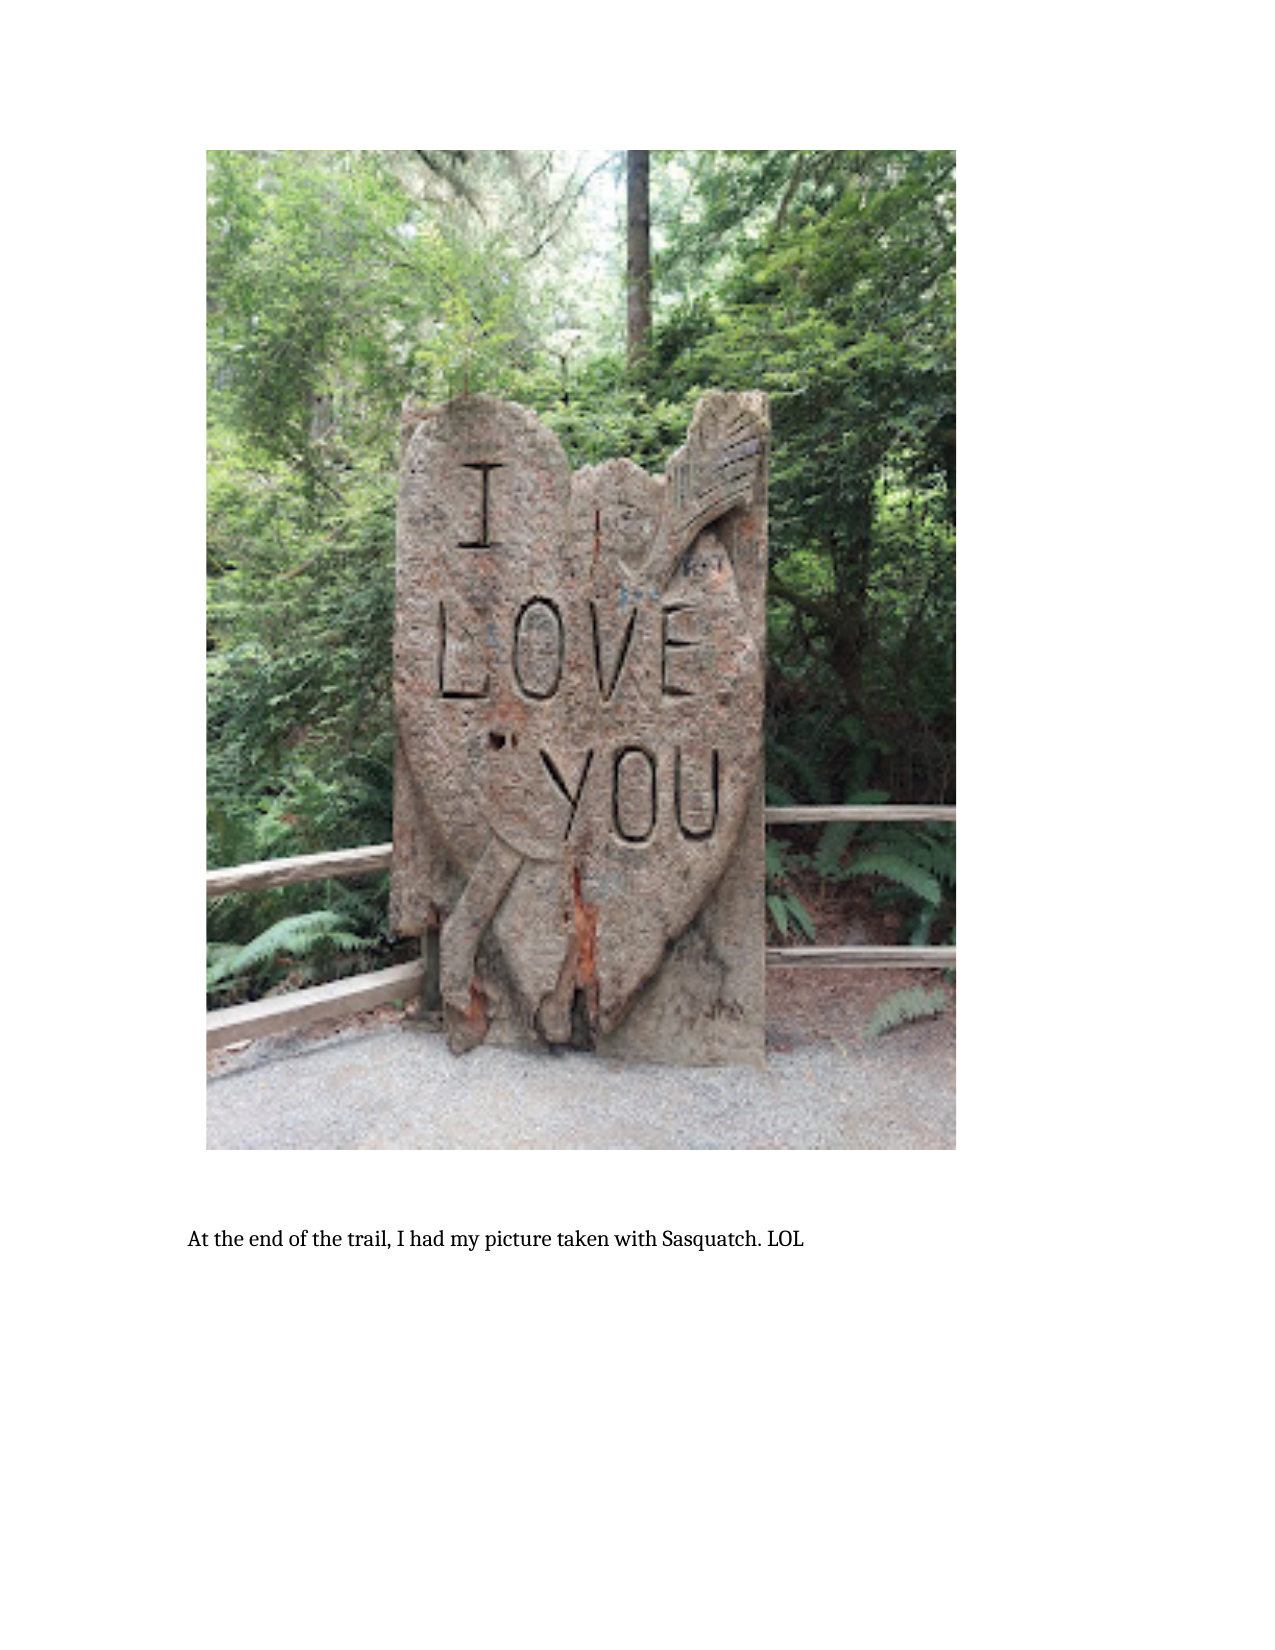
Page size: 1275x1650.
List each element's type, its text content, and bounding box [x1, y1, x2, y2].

text At the end of the trail, I had my picture taken with Sasquatch. LOL [187, 1226, 1087, 1252]
picture [206, 150, 957, 1150]
